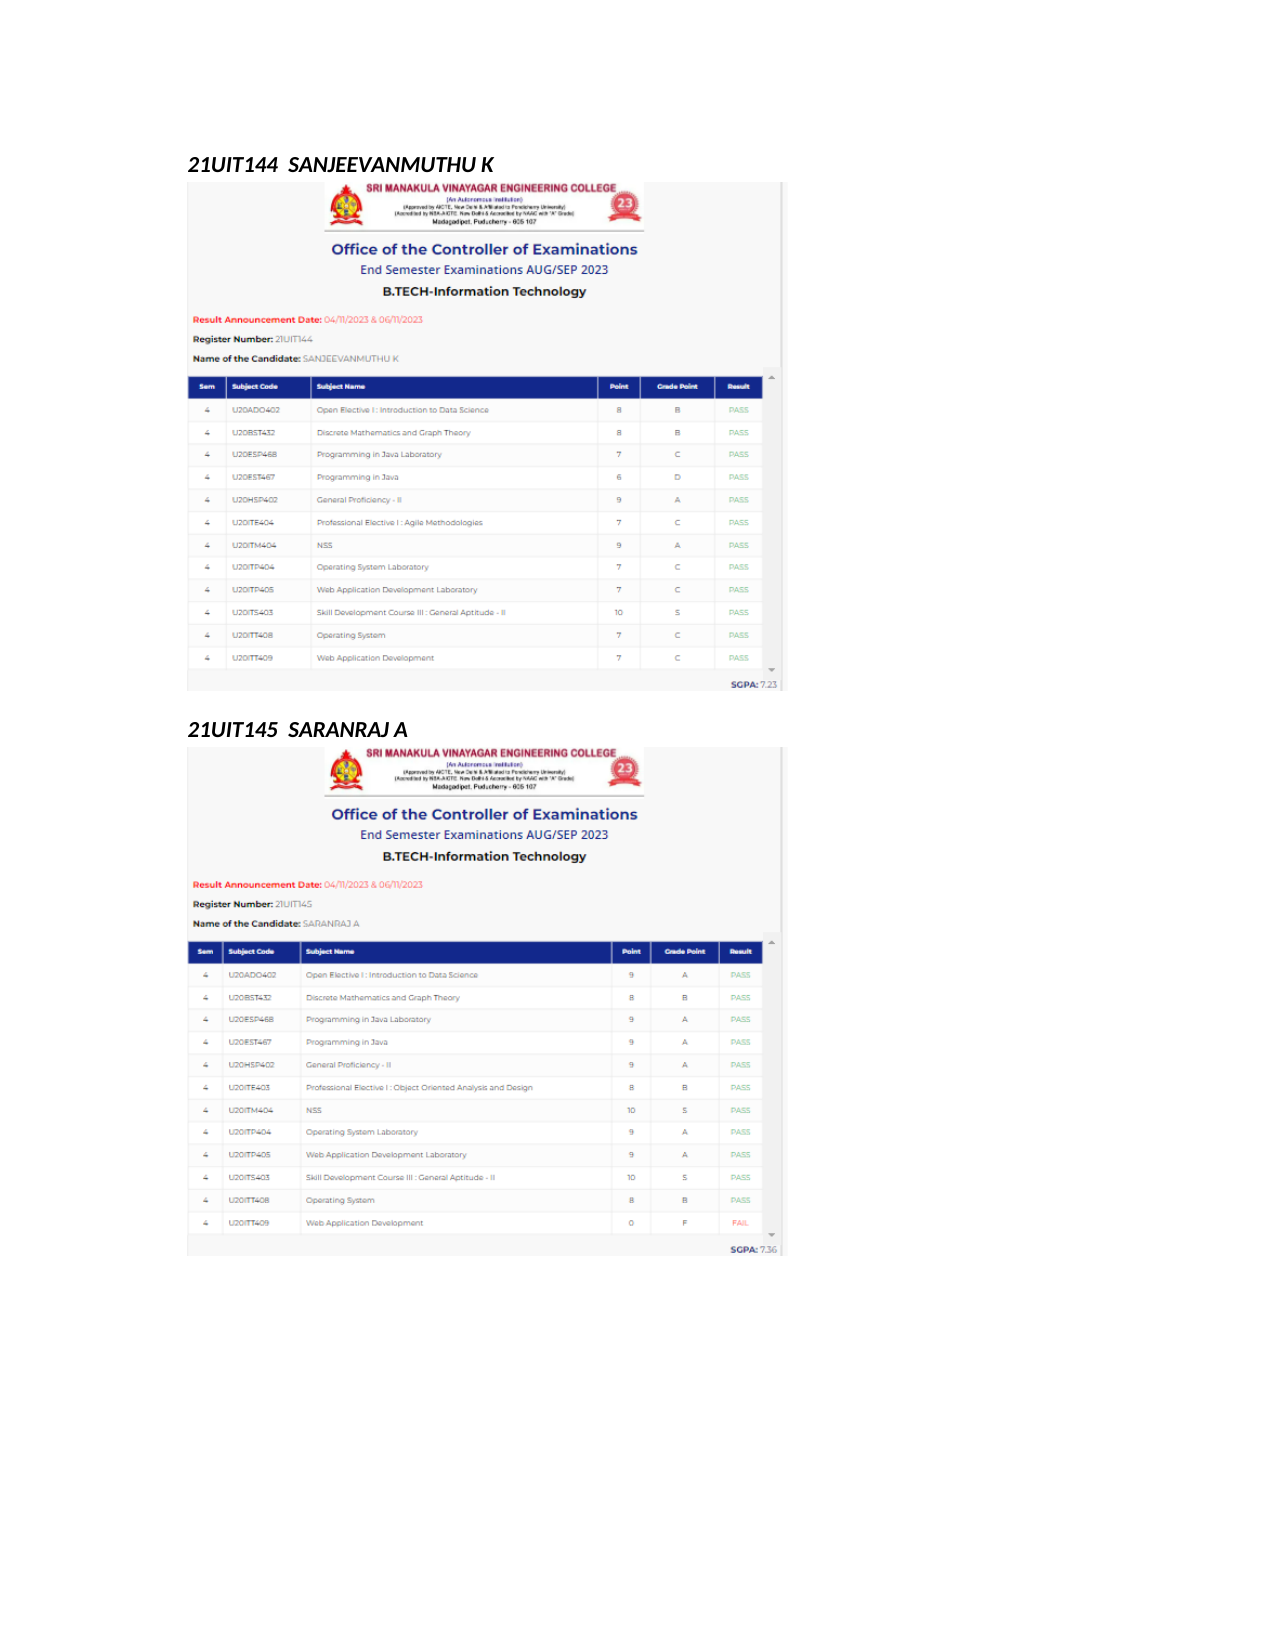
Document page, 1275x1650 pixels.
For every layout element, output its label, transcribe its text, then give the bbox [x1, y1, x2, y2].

subtitle 21UIT145 SARANRAJ A [187, 715, 1087, 743]
subtitle 21UIT144 SANJEEVANMUTHU K [187, 150, 1087, 178]
picture [187, 747, 788, 1256]
picture [187, 182, 788, 691]
